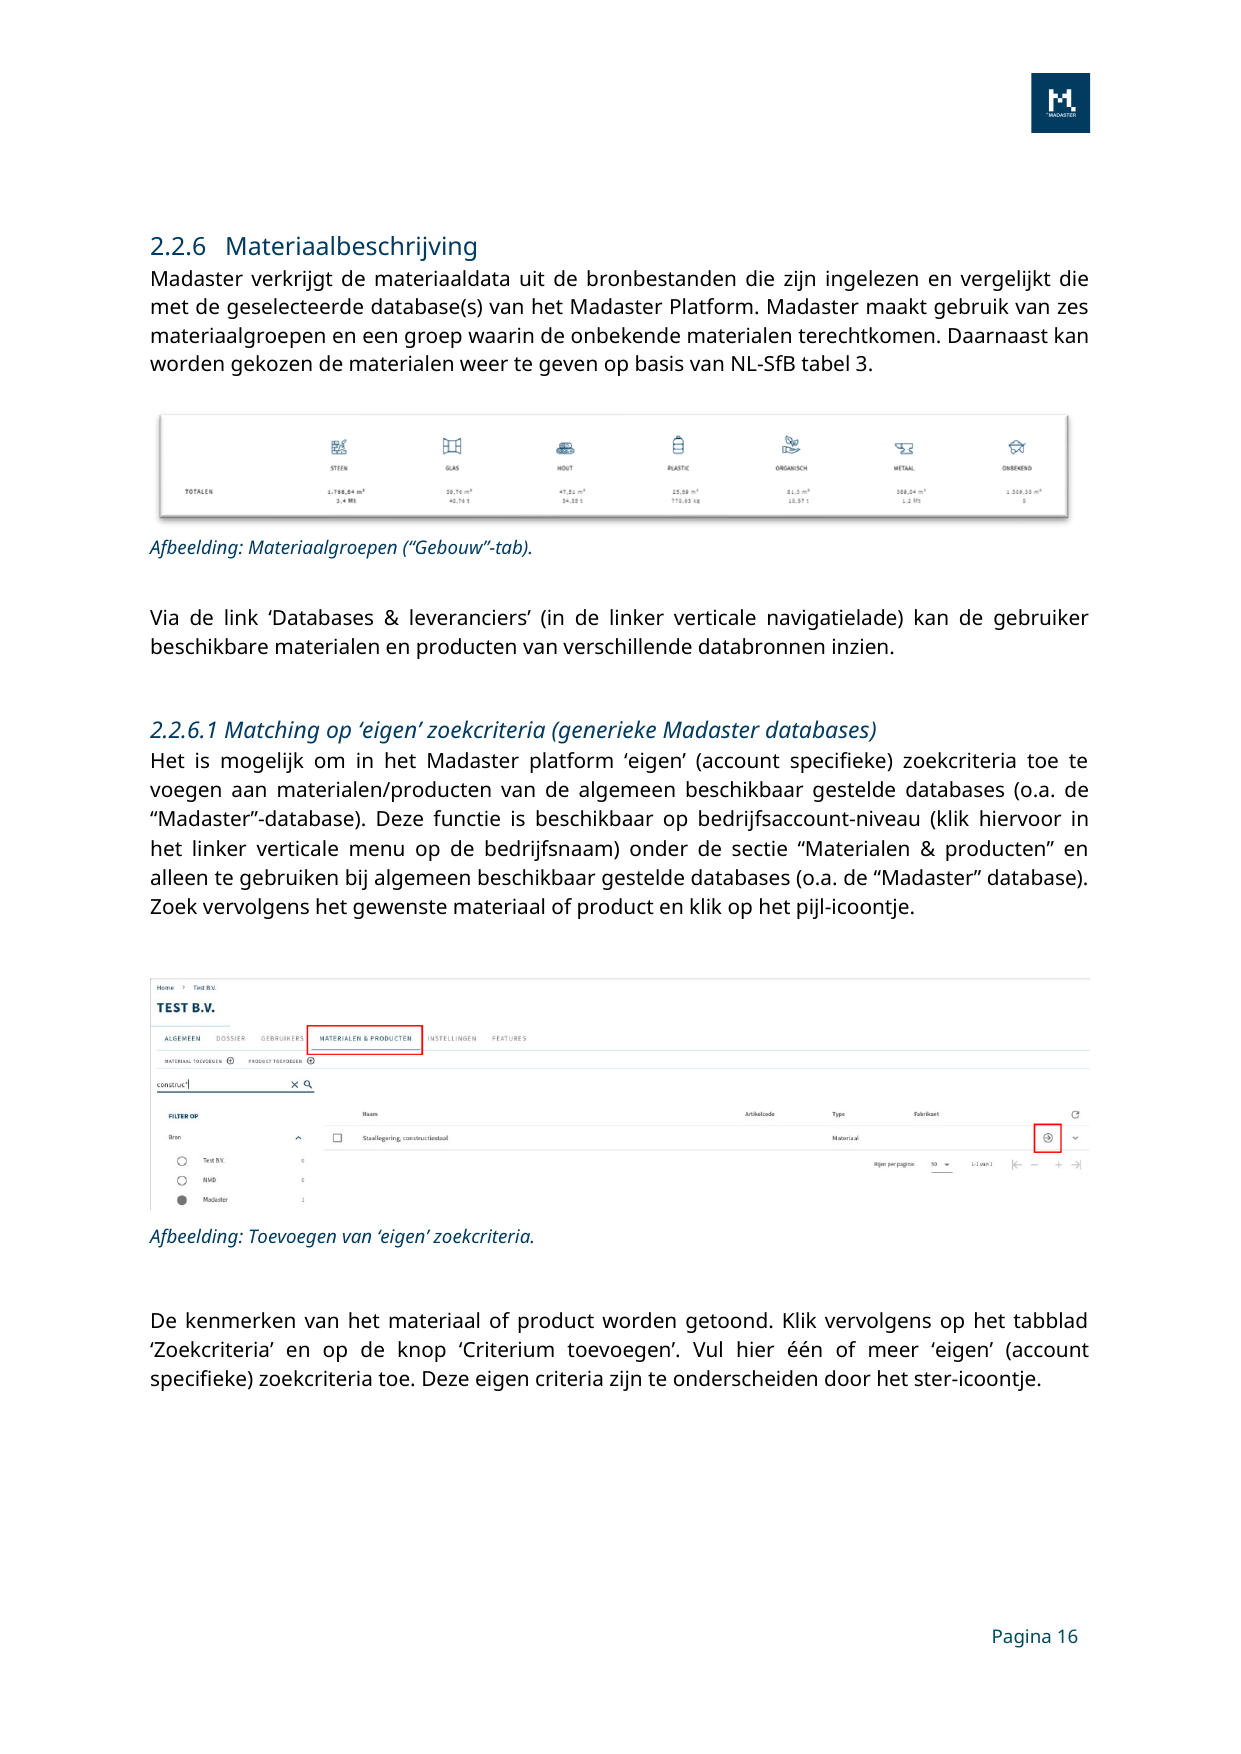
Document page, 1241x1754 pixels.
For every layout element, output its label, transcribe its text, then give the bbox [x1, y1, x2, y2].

subtitle 2.2.6.1 Matching op ‘eigen’ zoekcriteria (generieke Madaster databases) [150, 714, 1090, 745]
subtitle 2.2.6 Materiaalbeschrijving [150, 229, 1090, 263]
picture [150, 409, 1077, 530]
text Via de link ‘Databases & leveranciers’ (in de linker verticale navigatielade) kan de gebruiker beschikbare materialen en producten van verschillende databronnen inzien. [150, 603, 1090, 660]
text De kenmerken van het materiaal of product worden getoond. Klik vervolgens op het tabblad ‘Zoekcriteria’ en op de knop ‘Criterium toevoegen’. Vul hier één of meer ‘eigen’ (account specifieke) zoekcriteria toe. Deze eigen criteria zijn te onderscheiden door het ster-icoontje. [150, 1306, 1090, 1393]
text Madaster verkrijgt de materiaaldata uit de bronbestanden die zijn ingelezen en vergelijkt die met de geselecteerde database(s) van het Madaster Platform. Madaster maakt gebruik van zes materiaalgroepen en een groep waarin de onbekende materialen terechtkomen. Daarnaast kan worden gekozen de materialen weer te geven op basis van NL-SfB tabel 3. [150, 264, 1090, 378]
text Het is mogelijk om in het Madaster platform ‘eigen’ (account specifieke) zoekcriteria toe te voegen aan materialen/producten van de algemeen beschikbaar gestelde databases (o.a. de “Madaster”-database). Deze functie is beschikbaar op bedrijfsaccount-niveau (klik hiervoor in het linker verticale menu op de bedrijfsnaam) onder de sectie “Materialen & producten” en alleen te gebruiken bij algemeen beschikbaar gestelde databases (o.a. de “Madaster” database). Zoek vervolgens het gewenste materiaal of product en klik op het pijl-icoontje. [150, 746, 1090, 921]
text Afbeelding: Materiaalgroepen (“Gebouw”-tab). [150, 534, 1090, 560]
text Afbeelding: Toevoegen van ‘eigen’ zoekcriteria. [150, 1223, 1090, 1249]
picture [1031, 73, 1091, 133]
